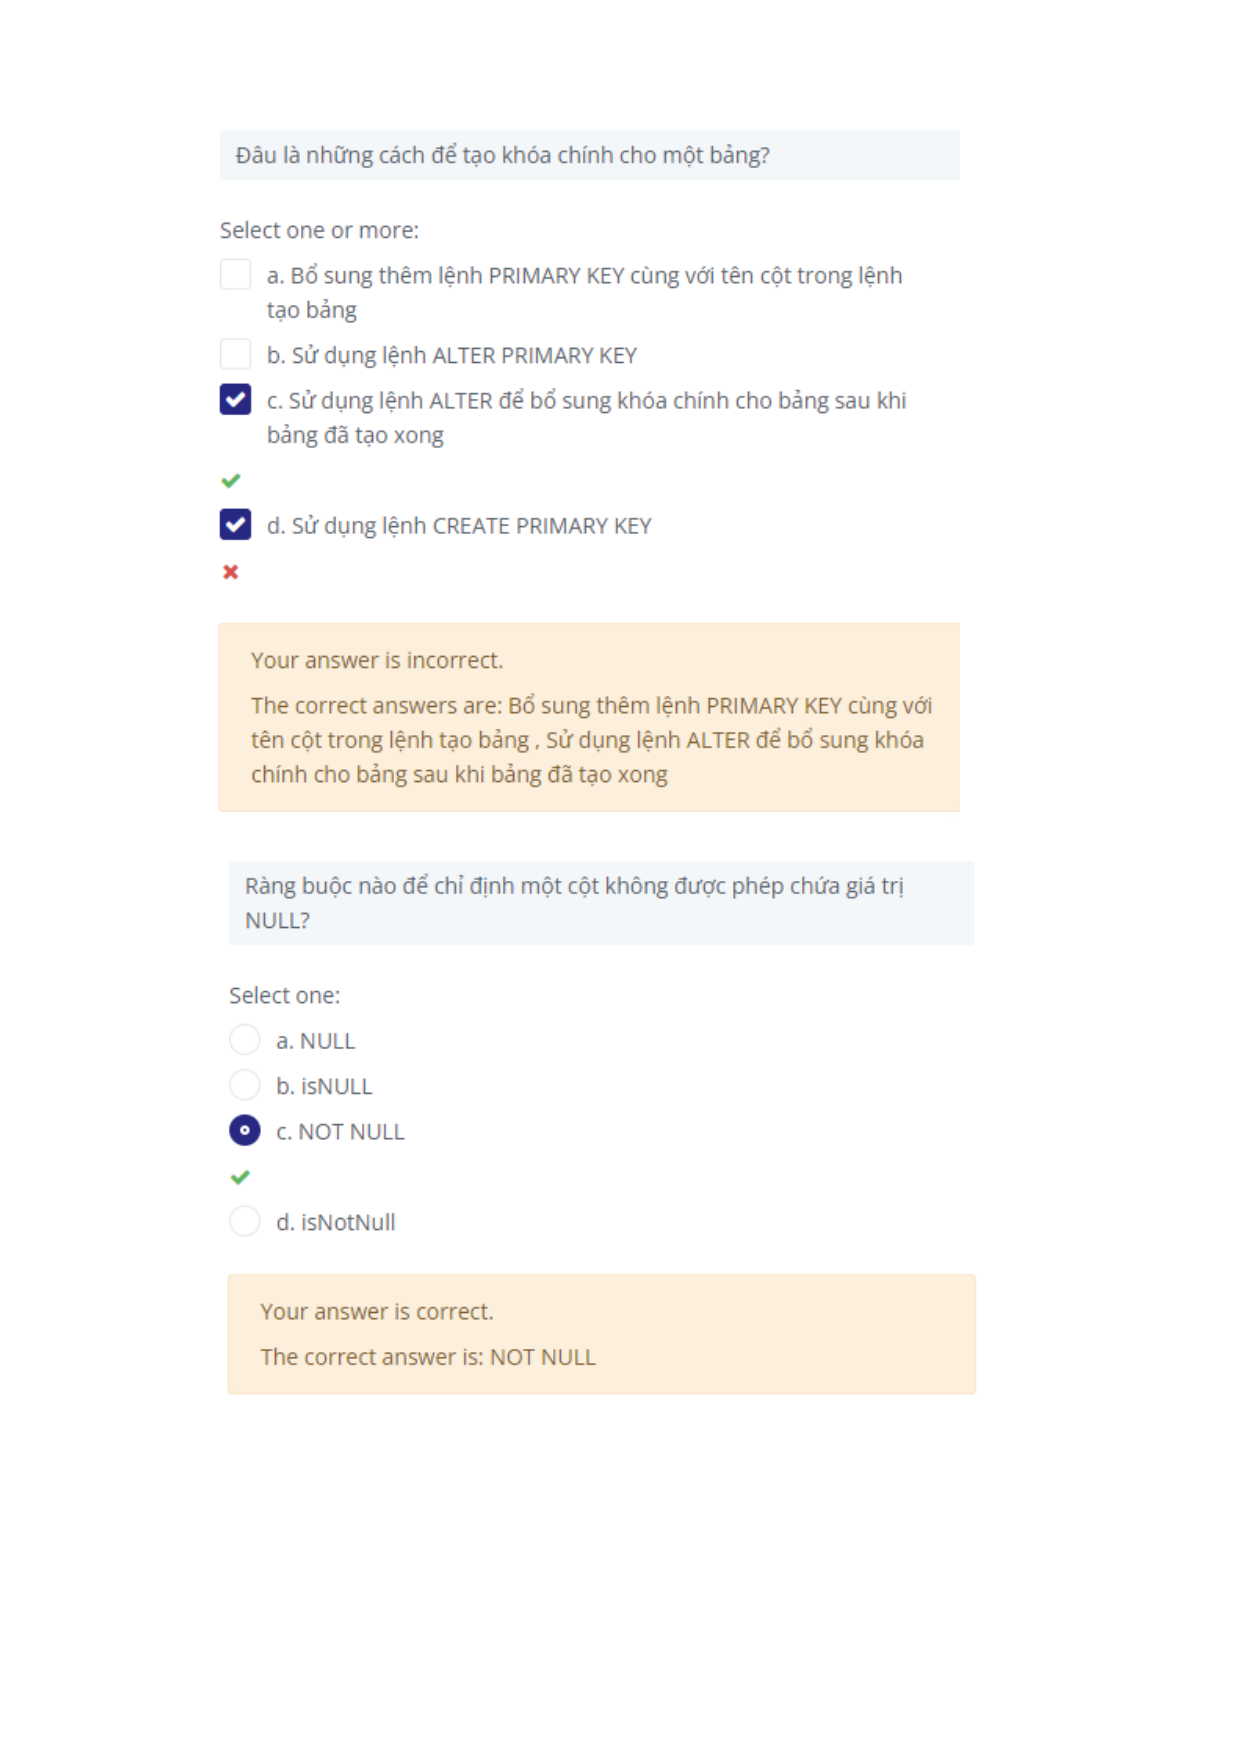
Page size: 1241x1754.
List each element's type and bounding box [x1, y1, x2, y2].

picture [206, 118, 960, 817]
picture [206, 844, 978, 1409]
